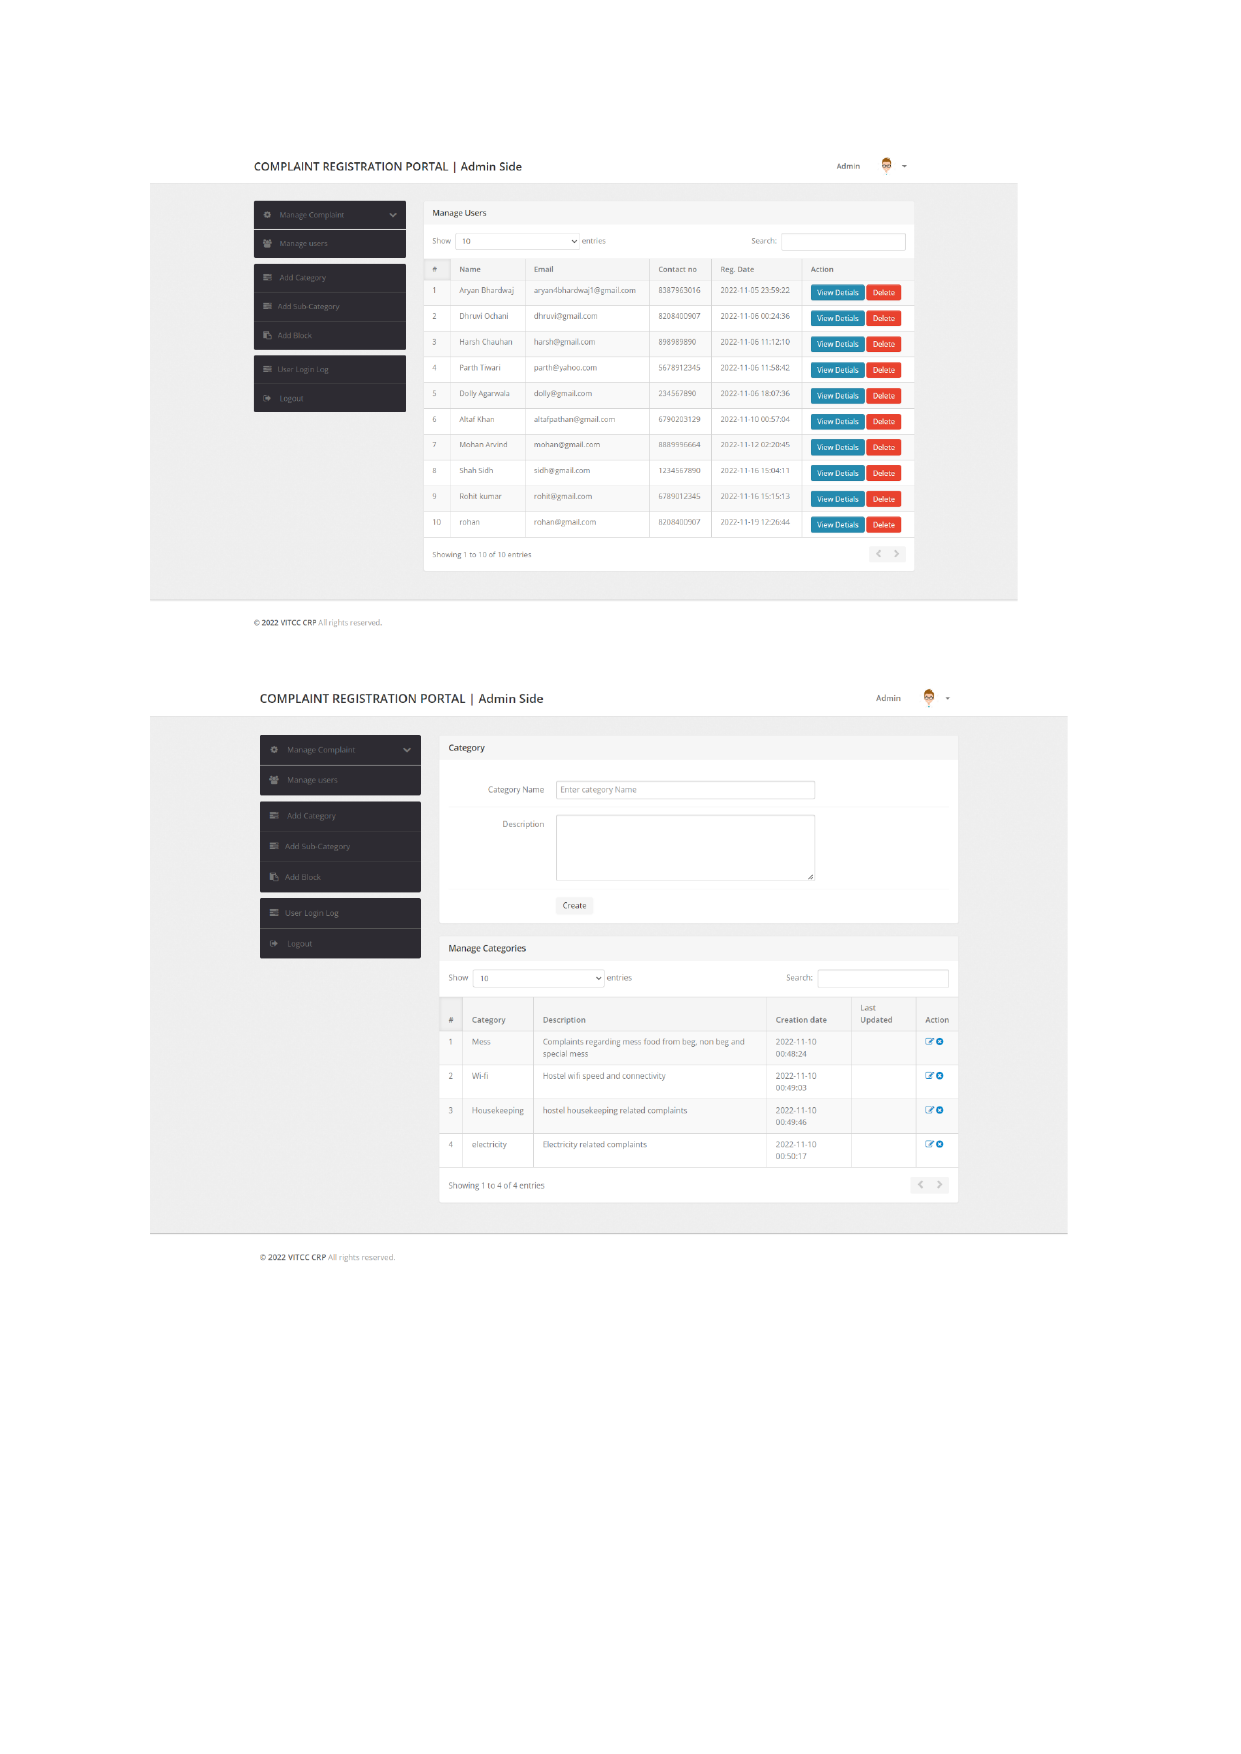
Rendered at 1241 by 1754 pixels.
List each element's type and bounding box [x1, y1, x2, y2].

picture [150, 680, 1068, 1299]
picture [150, 150, 1018, 662]
